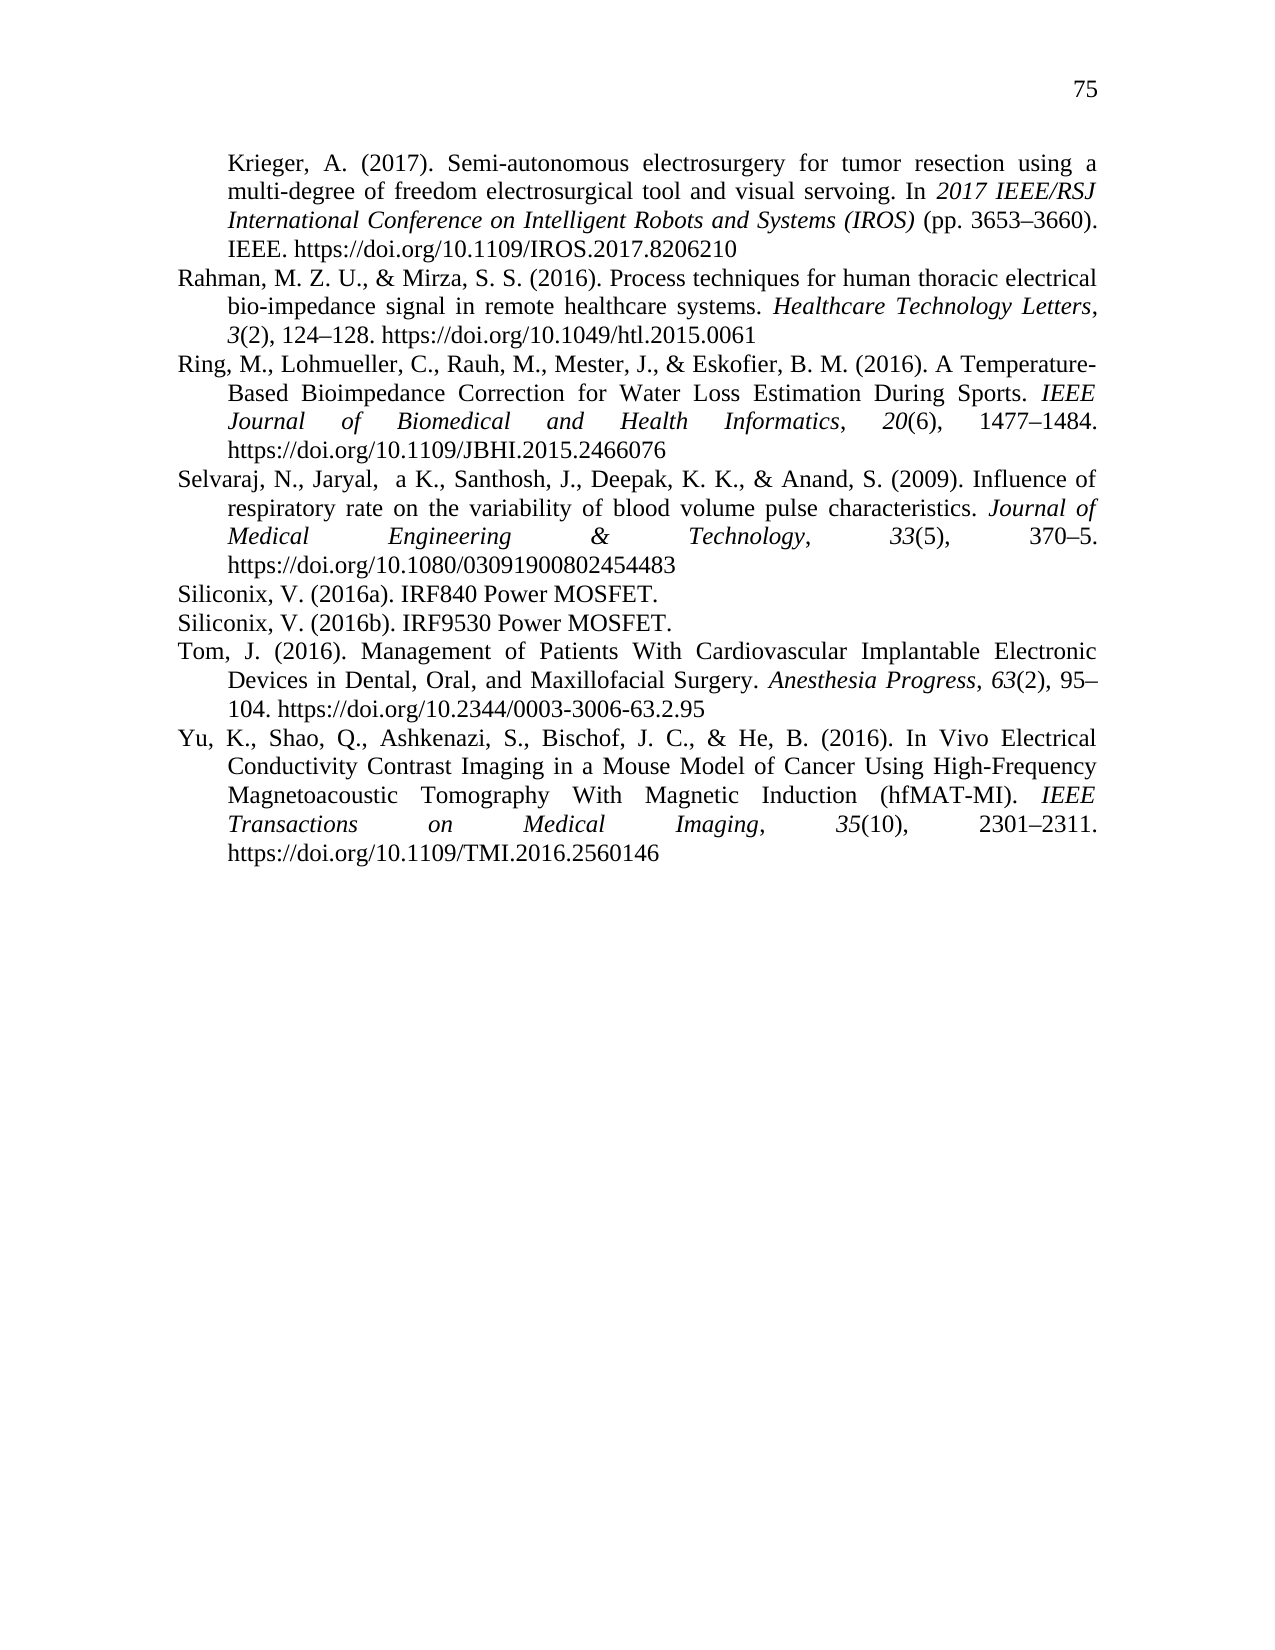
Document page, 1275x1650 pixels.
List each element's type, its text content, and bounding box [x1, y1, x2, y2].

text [177, 148, 1098, 263]
text Ring, M., Lohmueller, C., Rauh, M., Mester, J., & Eskofier, B. M. (2016). A Temperature-Based Bioimpedance Correction for Water Loss Estimation During Sports. IEEE Journal of Biomedical and Health Informatics, 20(6), 1477–1484. https://doi.org/10.1109/JBHI.2015.2466076 [177, 349, 1098, 464]
text Siliconix, V. (2016b). IRF9530 Power MOSFET. [177, 608, 1098, 636]
text Selvaraj, N., Jaryal, a K., Santhosh, J., Deepak, K. K., & Anand, S. (2009). Influence of respiratory rate on the variability of blood volume pulse characteristics. Journal of Medical Engineering & Technology, 33(5), 370–5. https://doi.org/10.1080/03091900802454483 [177, 464, 1098, 579]
text Rahman, M. Z. U., & Mirza, S. S. (2016). Process techniques for human thoracic electrical bio-impedance signal in remote healthcare systems. Healthcare Technology Letters, 3(2), 124–128. https://doi.org/10.1049/htl.2015.0061 [177, 263, 1098, 349]
text Tom, J. (2016). Management of Patients With Cardiovascular Implantable Electronic Devices in Dental, Oral, and Maxillofacial Surgery. Anesthesia Progress, 63(2), 95–104. https://doi.org/10.2344/0003-3006-63.2.95 [177, 636, 1098, 723]
text Yu, K., Shao, Q., Ashkenazi, S., Bischof, J. C., & He, B. (2016). In Vivo Electrical Conductivity Contrast Imaging in a Mouse Model of Cancer Using High-Frequency Magnetoacoustic Tomography With Magnetic Induction (hfMAT-MI). IEEE Transactions on Medical Imaging, 35(10), 2301–2311. https://doi.org/10.1109/TMI.2016.2560146 [177, 723, 1098, 866]
text Siliconix, V. (2016a). IRF840 Power MOSFET. [177, 579, 1098, 608]
